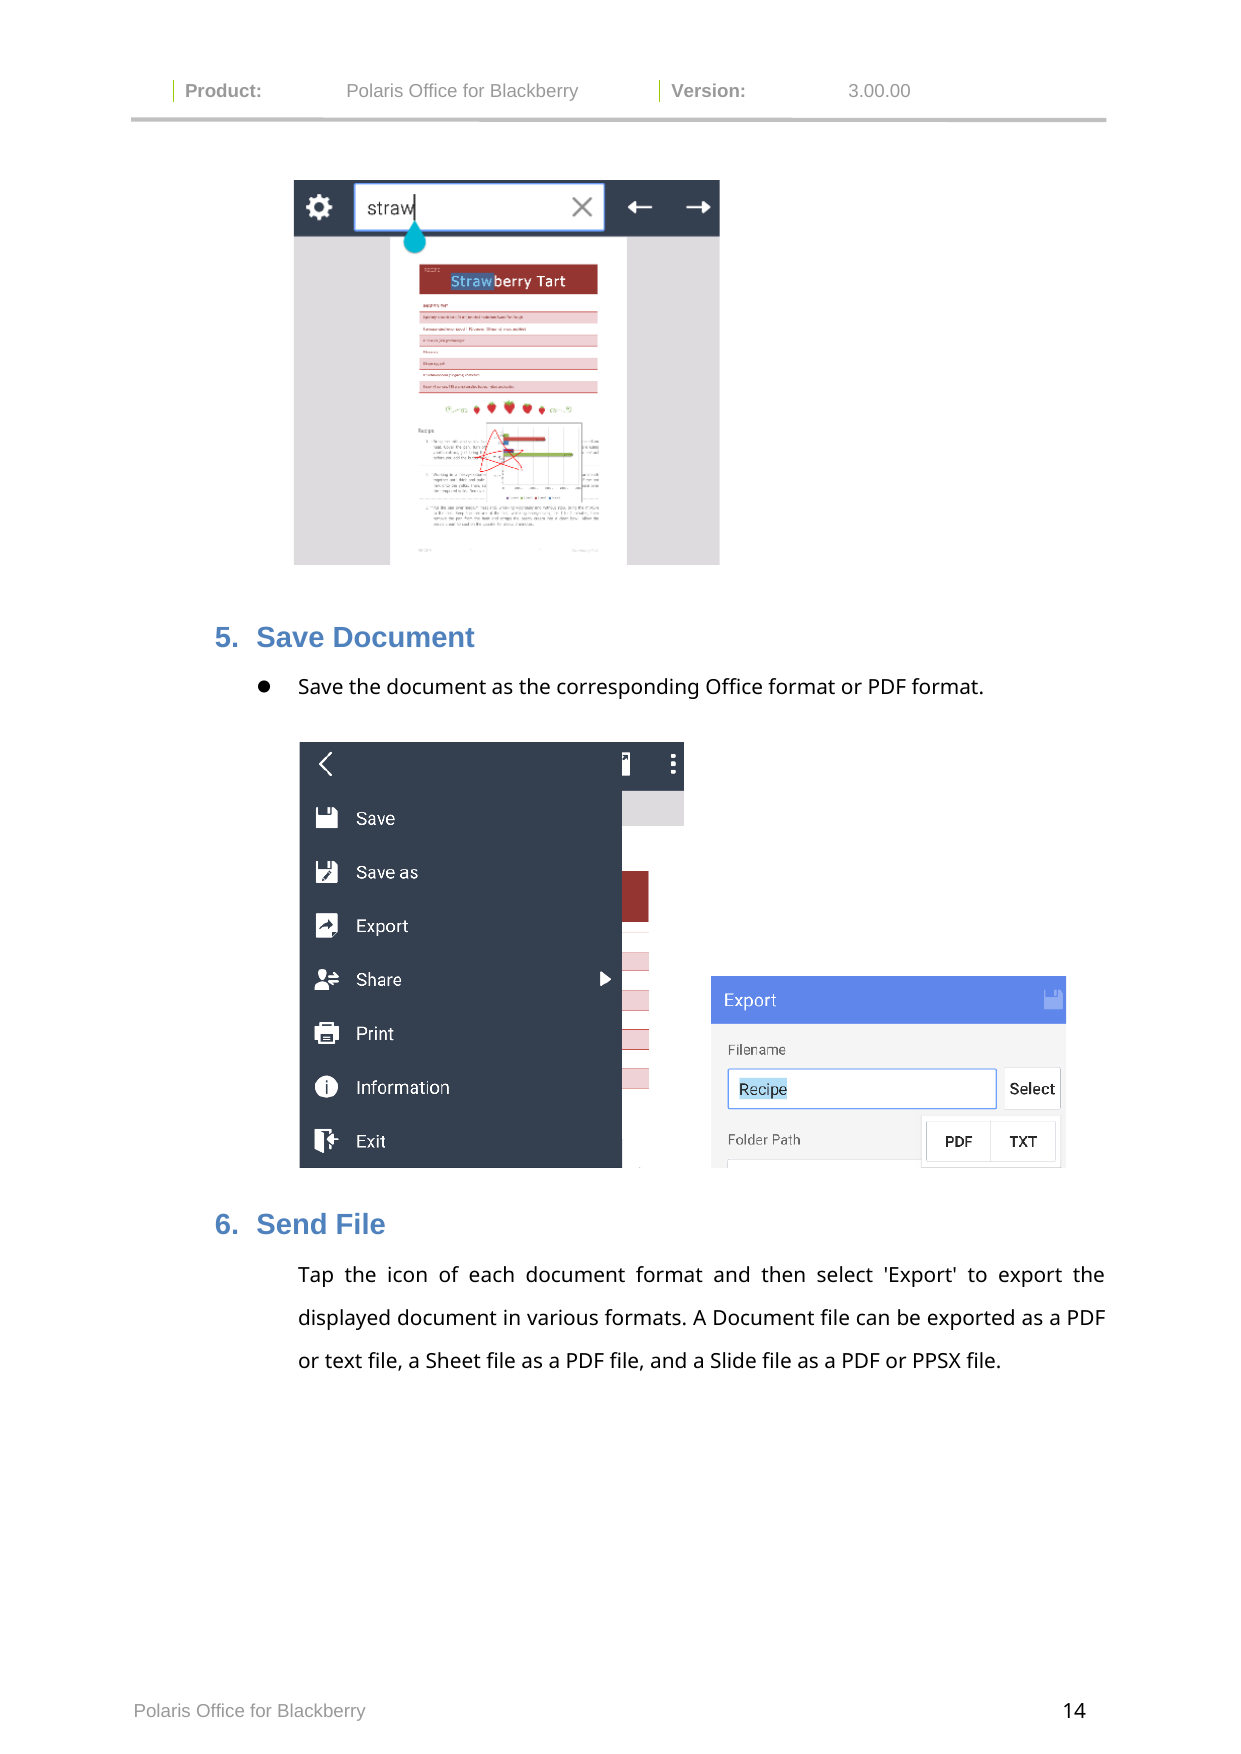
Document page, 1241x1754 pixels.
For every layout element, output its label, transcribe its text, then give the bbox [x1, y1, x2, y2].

subtitle Send File [214, 1205, 1085, 1243]
list Tap the icon of each document format and then select 'Export' to export the displayed document in various formats. A Document file can be exported as a PDF or text file, a Sheet file as a PDF file, and a Slide file as a PDF or PPSX file. [298, 1255, 1106, 1379]
picture [711, 976, 1067, 1168]
subtitle Save Document [214, 618, 1085, 655]
picture [293, 180, 720, 565]
list Save the document as the corresponding Office format or PDF format. [256, 668, 1106, 705]
picture [299, 742, 684, 1168]
